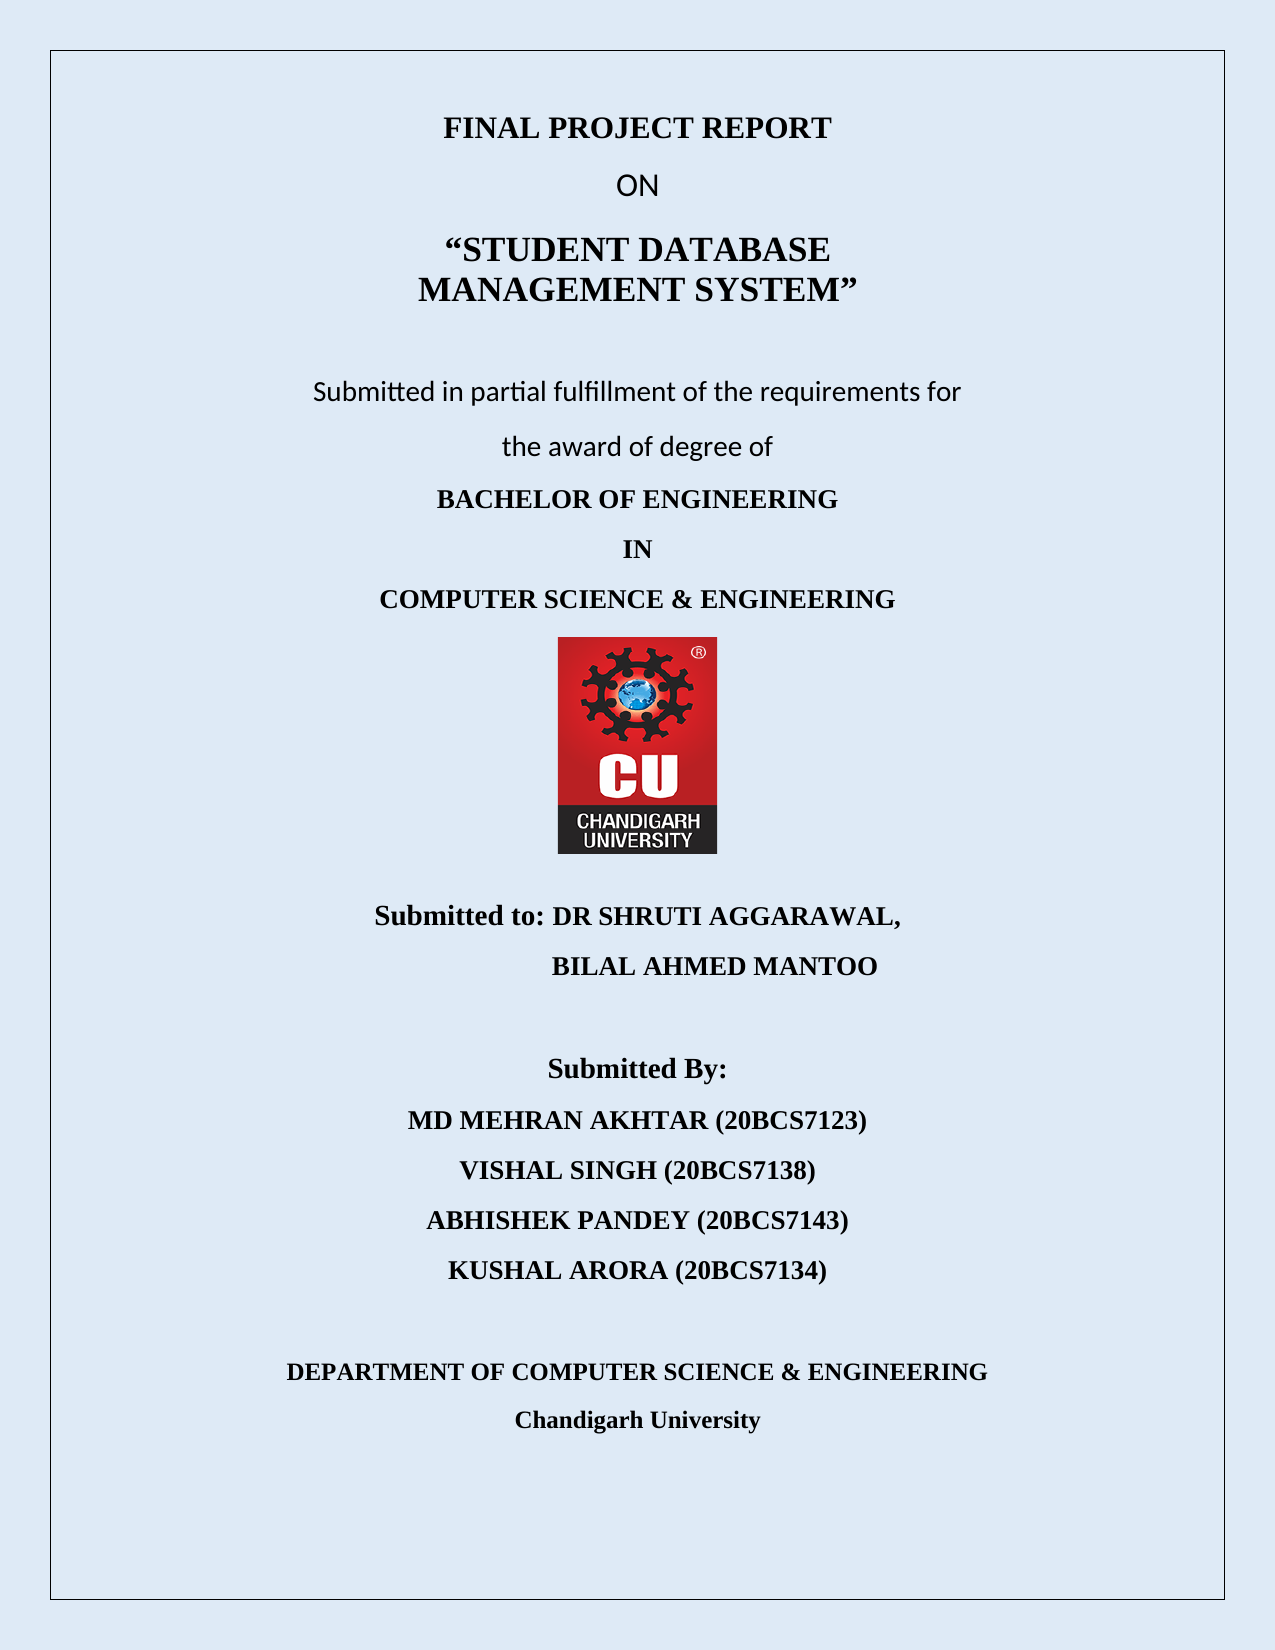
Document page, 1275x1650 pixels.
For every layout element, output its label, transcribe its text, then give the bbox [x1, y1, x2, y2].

text Submitted in partial fulfillment of the requirements for [150, 373, 1125, 408]
subtitle FINAL PROJECT REPORT [324, 109, 951, 145]
picture [557, 637, 718, 854]
text COMPUTER SCIENCE & ENGINEERING [150, 583, 1125, 614]
text BILAL AHMED MANTOO [150, 951, 1125, 982]
text MD MEHRAN AKHTAR (20BCS7123) [150, 1104, 1125, 1135]
text Submitted By: [150, 1051, 1125, 1084]
text ON [324, 164, 951, 204]
text VISHAL SINGH (20BCS7138) [150, 1154, 1125, 1185]
text ABHISHEK PANDEY (20BCS7143) [150, 1204, 1125, 1235]
text BACHELOR OF ENGINEERING [150, 483, 1125, 514]
text Submitted to: DR SHRUTI AGGARAWAL, [150, 898, 1125, 931]
text Chandigarh University [150, 1405, 1125, 1434]
text DEPARTMENT OF COMPUTER SCIENCE & ENGINEERING [150, 1357, 1125, 1386]
text the award of degree of [150, 428, 1125, 463]
subtitle “STUDENT DATABASE MANAGEMENT SYSTEM” [324, 228, 952, 309]
text KUSHAL ARORA (20BCS7134) [150, 1254, 1125, 1286]
text IN [150, 533, 1125, 564]
